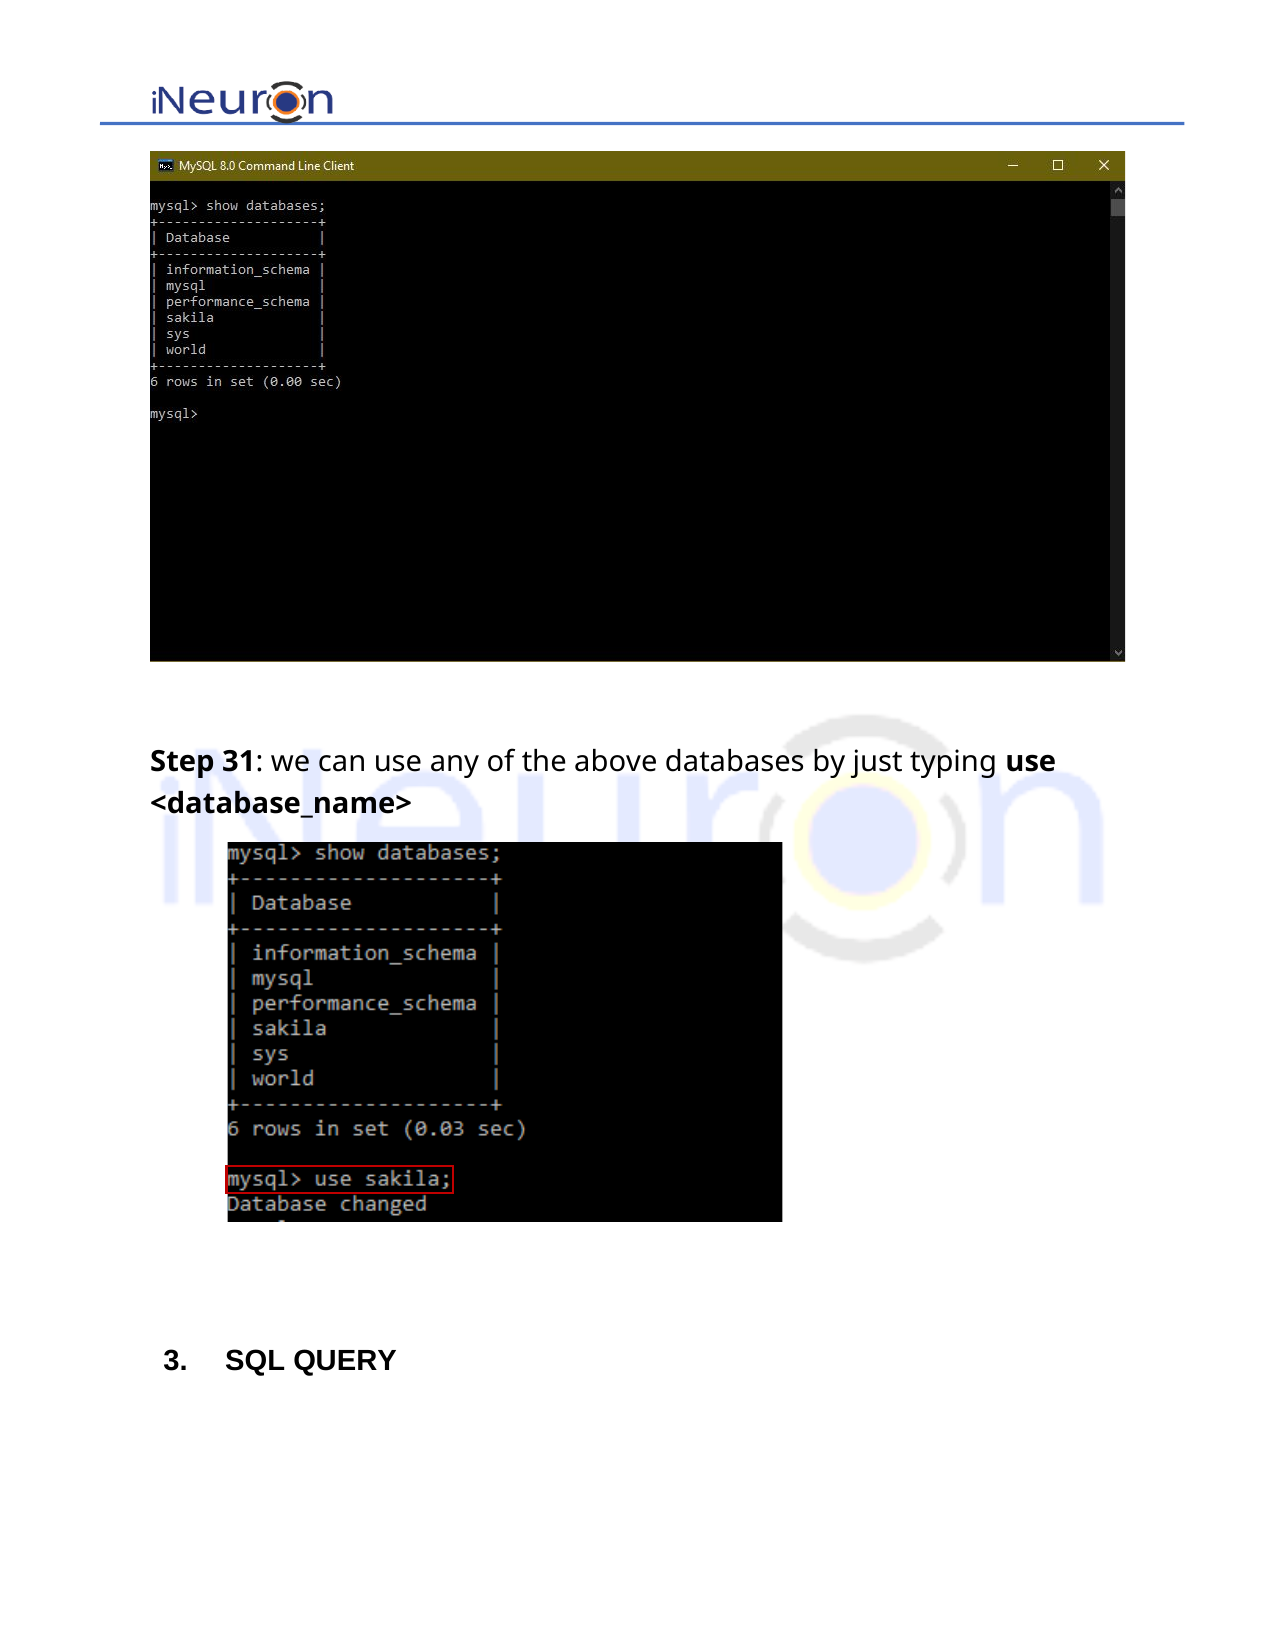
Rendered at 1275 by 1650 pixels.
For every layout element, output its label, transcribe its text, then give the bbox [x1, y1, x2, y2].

subtitle SQL QUERY [187, 1343, 1125, 1376]
picture [228, 1167, 452, 1192]
picture [150, 151, 1125, 662]
picture [227, 842, 783, 1222]
picture [150, 75, 335, 124]
text Step 31: we can use any of the above databases by just typing use <database_name> [150, 740, 1125, 822]
